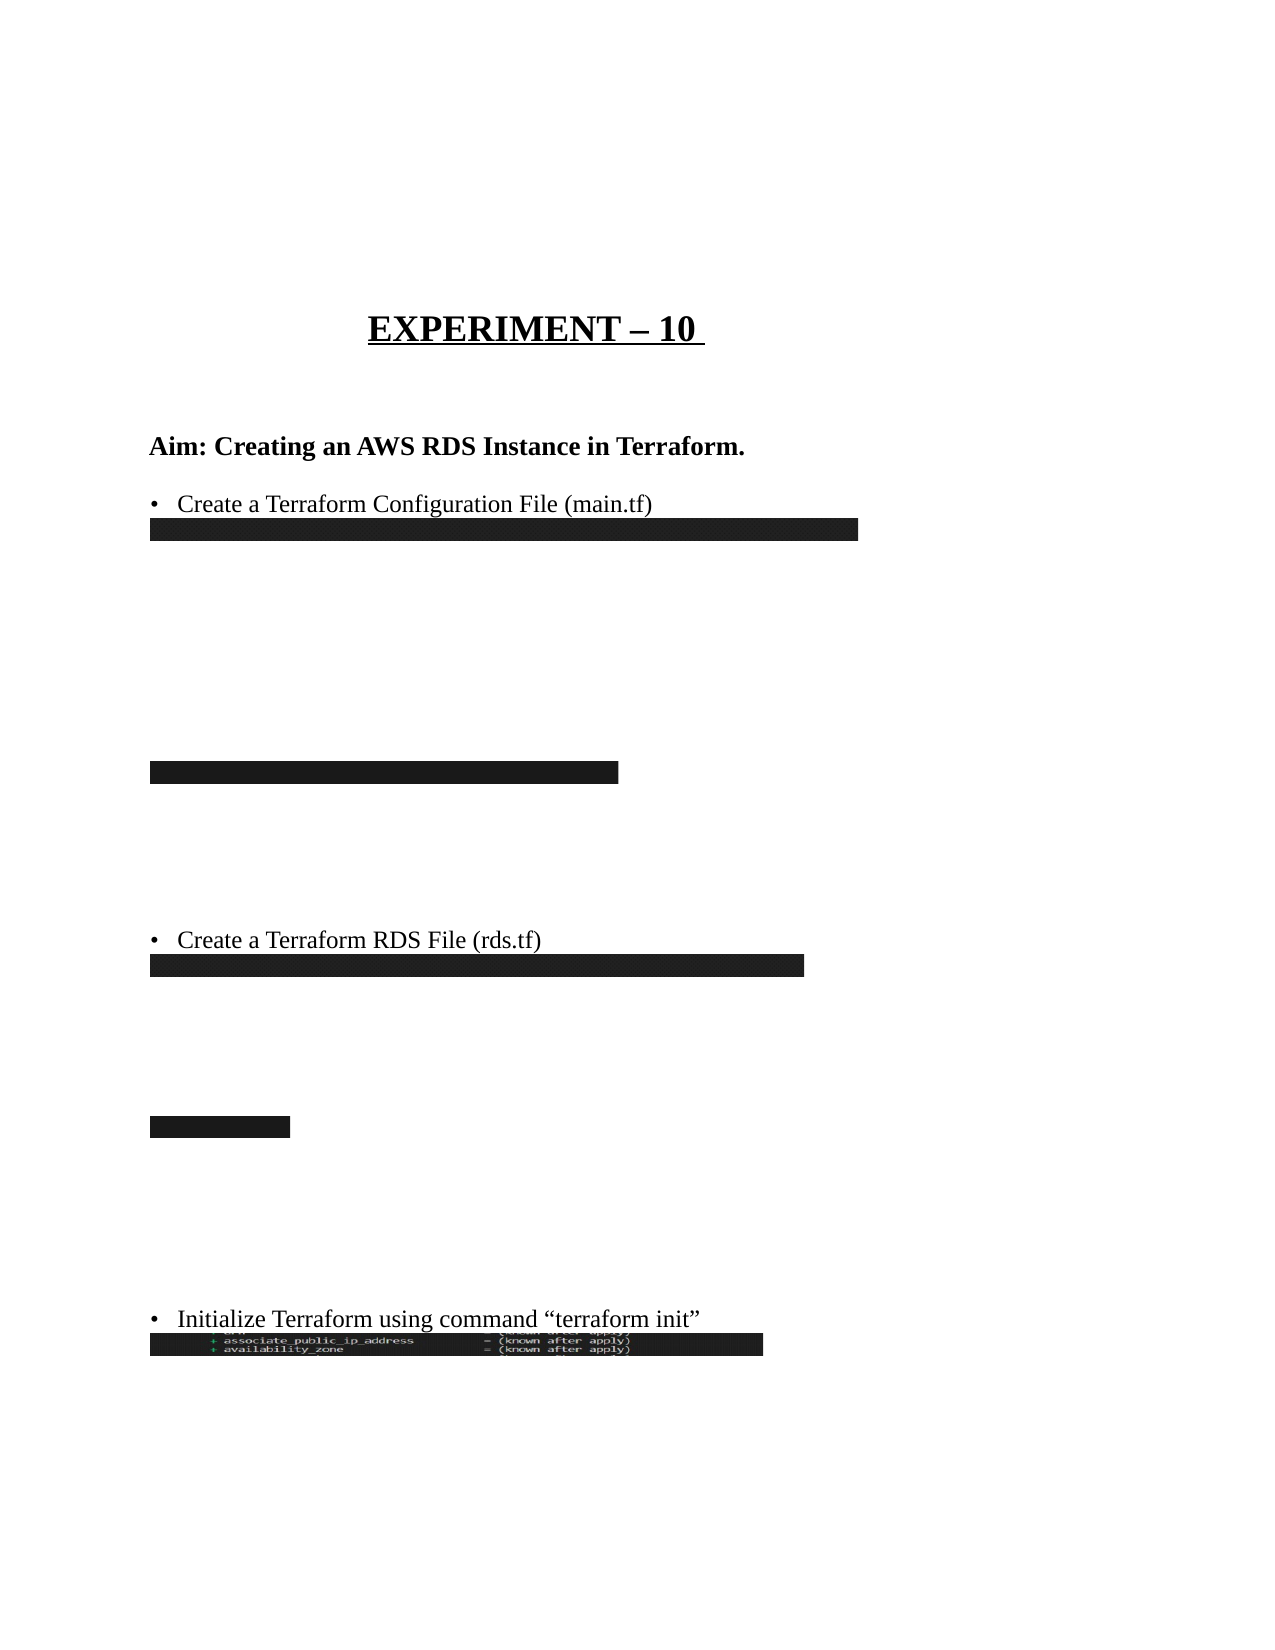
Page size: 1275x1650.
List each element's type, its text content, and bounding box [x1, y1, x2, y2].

text Aim: Creating an AWS RDS Instance in Terraform. [148, 434, 1125, 461]
text EXPERIMENT – 10 [150, 319, 696, 346]
list Create a Terraform Configuration File (main.tf) [150, 491, 1048, 518]
list Create a Terraform RDS File (rds.tf) [150, 926, 1048, 954]
list Initialize Terraform using command “terraform init” [150, 1305, 1048, 1333]
